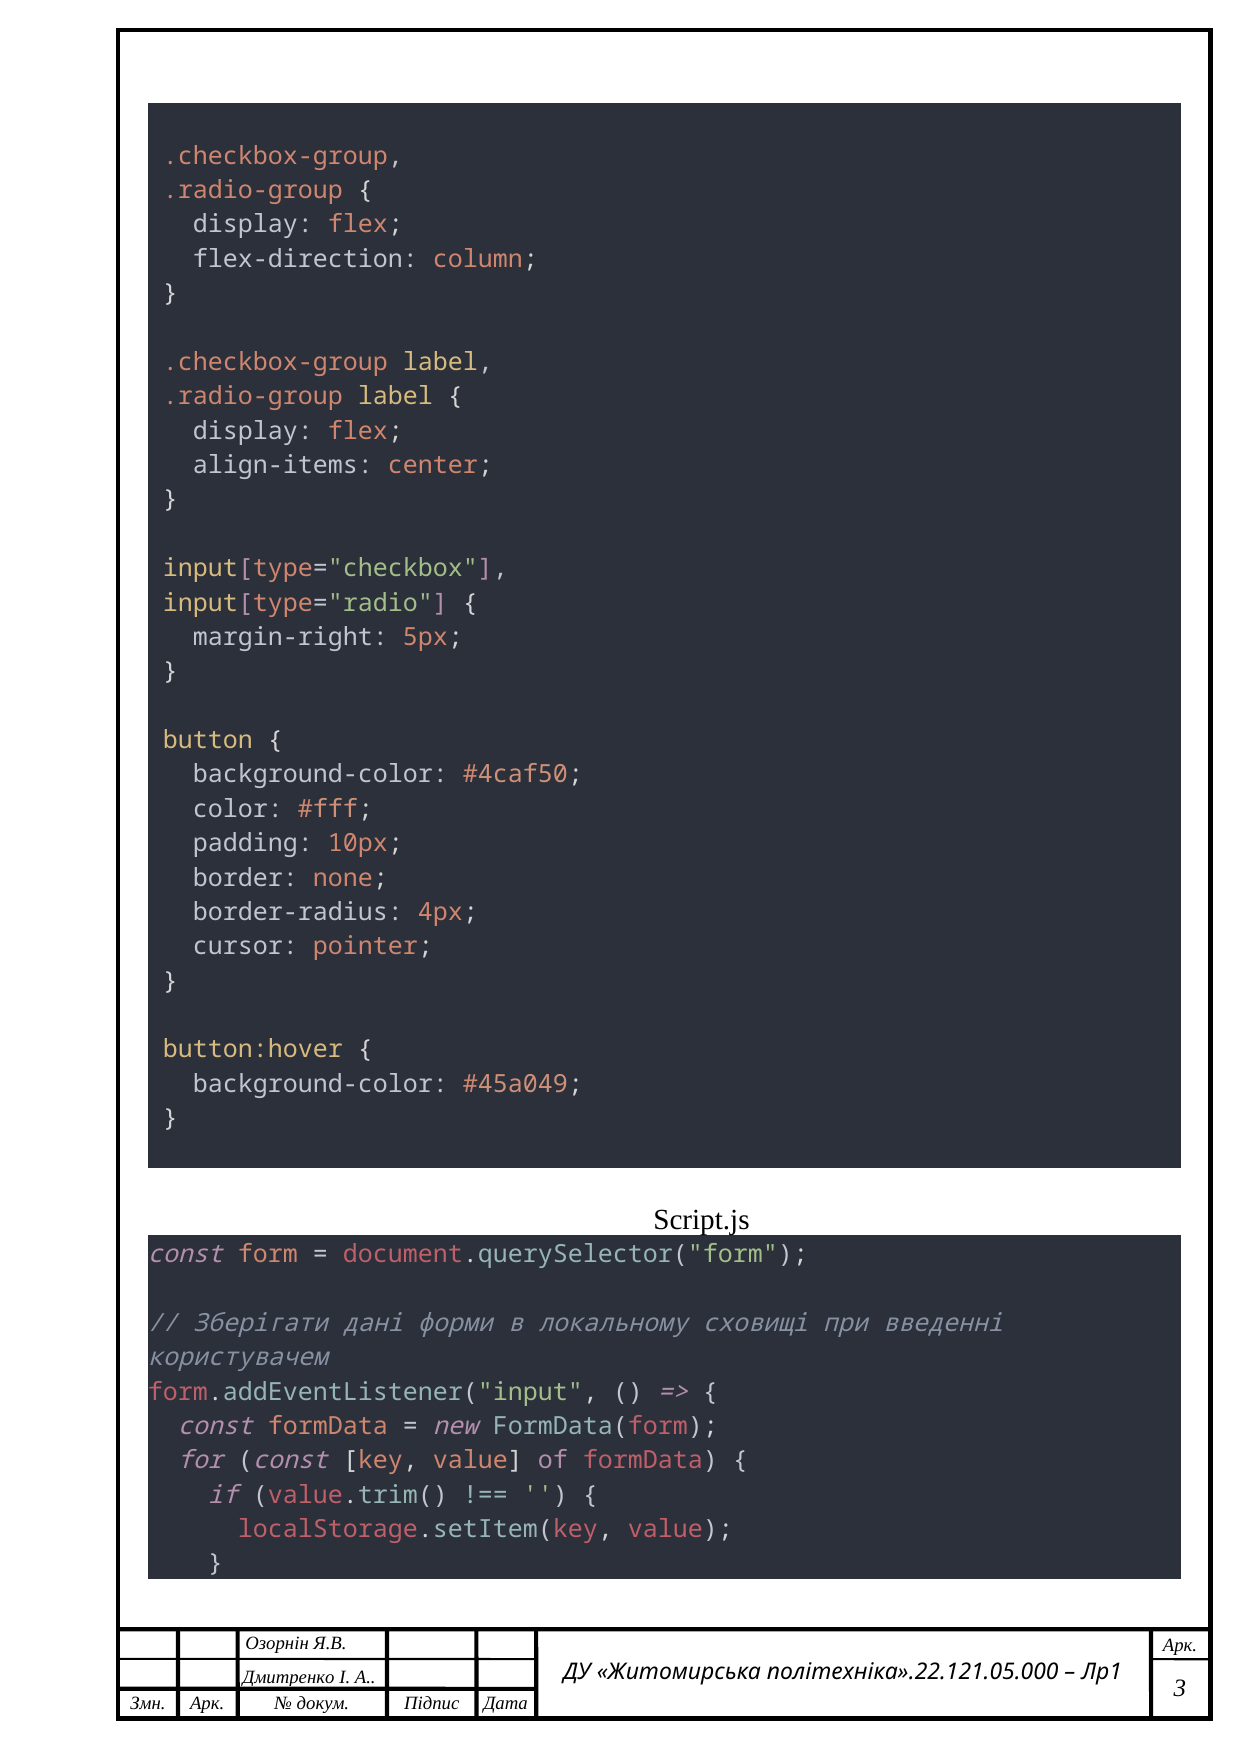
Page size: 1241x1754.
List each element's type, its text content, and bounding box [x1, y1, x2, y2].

text .radio-group { [148, 171, 1181, 206]
text margin-right: 5px; [148, 618, 1181, 653]
text cursor: pointer; [148, 928, 1181, 962]
text const formData = new FormData(form); [148, 1407, 1181, 1442]
text } [148, 1545, 1181, 1579]
text Script.js [148, 1202, 1181, 1235]
text const form = document.querySelector("form"); [148, 1235, 1181, 1270]
text display: flex; [148, 206, 1181, 240]
text } [148, 481, 1181, 515]
text background-color: #45a049; [148, 1065, 1181, 1099]
text button:hover { [148, 1031, 1181, 1065]
text .radio-group label { [148, 378, 1181, 412]
text border-radius: 4px; [148, 893, 1181, 928]
text input[type="radio"] { [148, 584, 1181, 618]
text background-color: #4caf50; [148, 756, 1181, 790]
text input[type="checkbox"], [148, 549, 1181, 584]
text padding: 10px; [148, 824, 1181, 859]
text flex-direction: column; [148, 240, 1181, 274]
text color: #fff; [148, 790, 1181, 824]
text align-items: center; [148, 446, 1181, 481]
text display: flex; [148, 412, 1181, 446]
text form.addEventListener("input", () => { [148, 1373, 1181, 1407]
text localStorage.setItem(key, value); [148, 1510, 1181, 1545]
text .checkbox-group, [148, 137, 1181, 171]
text for (const [key, value] of formData) { [148, 1442, 1181, 1476]
text button { [148, 721, 1181, 756]
text } [148, 1099, 1181, 1134]
text if (value.trim() !== '') { [148, 1476, 1181, 1510]
text } [148, 274, 1181, 309]
text } [148, 653, 1181, 687]
text .checkbox-group label, [148, 343, 1181, 378]
text // Зберігати дані форми в локальному сховищі при введенні користувачем [148, 1304, 1181, 1373]
text } [148, 962, 1181, 996]
text border: none; [148, 859, 1181, 893]
